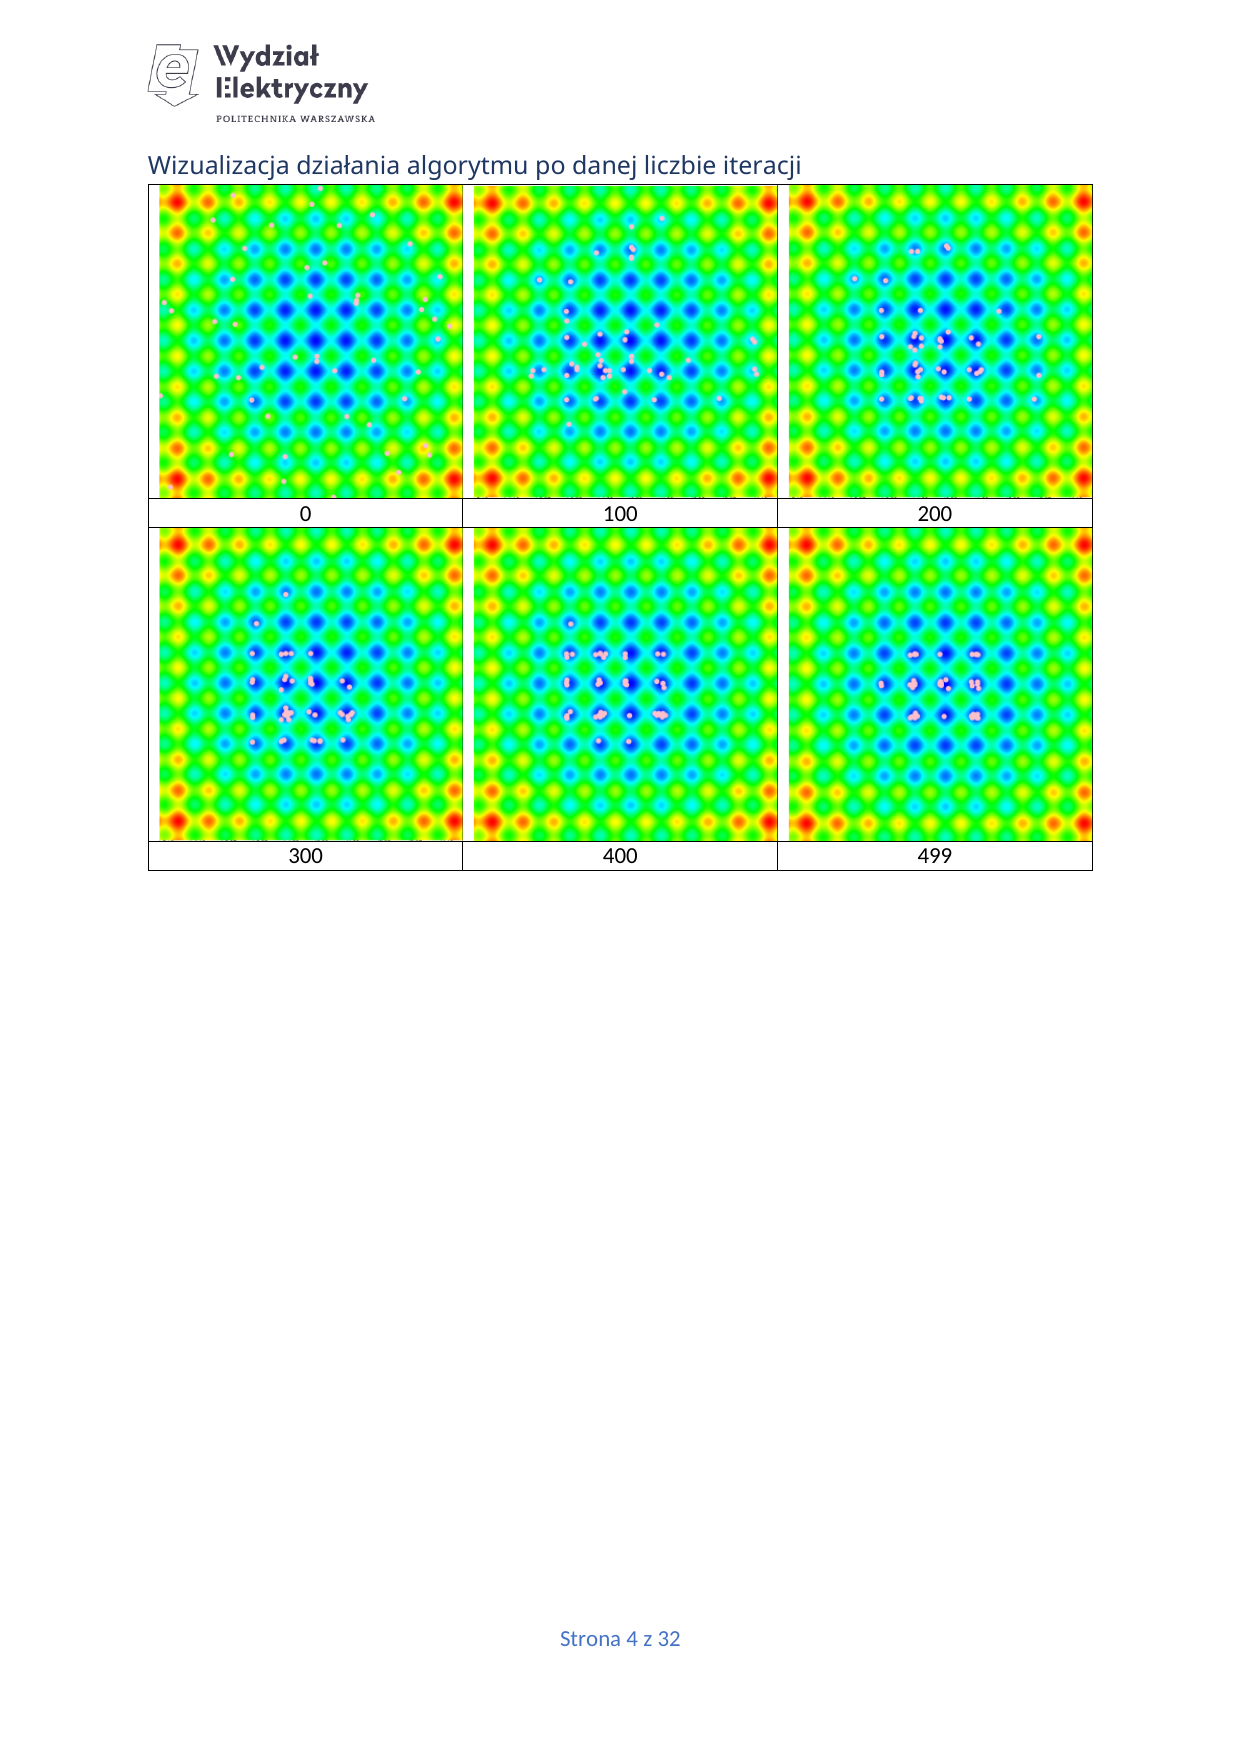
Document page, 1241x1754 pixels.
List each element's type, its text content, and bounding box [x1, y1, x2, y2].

table_header [778, 185, 788, 498]
table_cell 100 [463, 499, 777, 527]
picture [788, 185, 1093, 498]
table_cell 499 [778, 842, 1092, 869]
table_header [463, 185, 473, 498]
table_header [149, 185, 159, 498]
subtitle Wizualizacja działania algorytmu po danej liczbie iteracji [148, 148, 1093, 182]
table_cell 300 [149, 842, 462, 869]
picture [473, 185, 778, 498]
table_cell [149, 528, 159, 841]
picture [788, 528, 1093, 841]
picture [159, 185, 463, 498]
table_cell 0 [149, 499, 462, 527]
picture [473, 528, 778, 841]
table_cell [463, 528, 473, 841]
picture [159, 528, 463, 841]
picture [147, 44, 375, 122]
table_cell 200 [778, 499, 1092, 527]
table_cell 400 [463, 842, 777, 869]
table_cell [778, 528, 788, 841]
